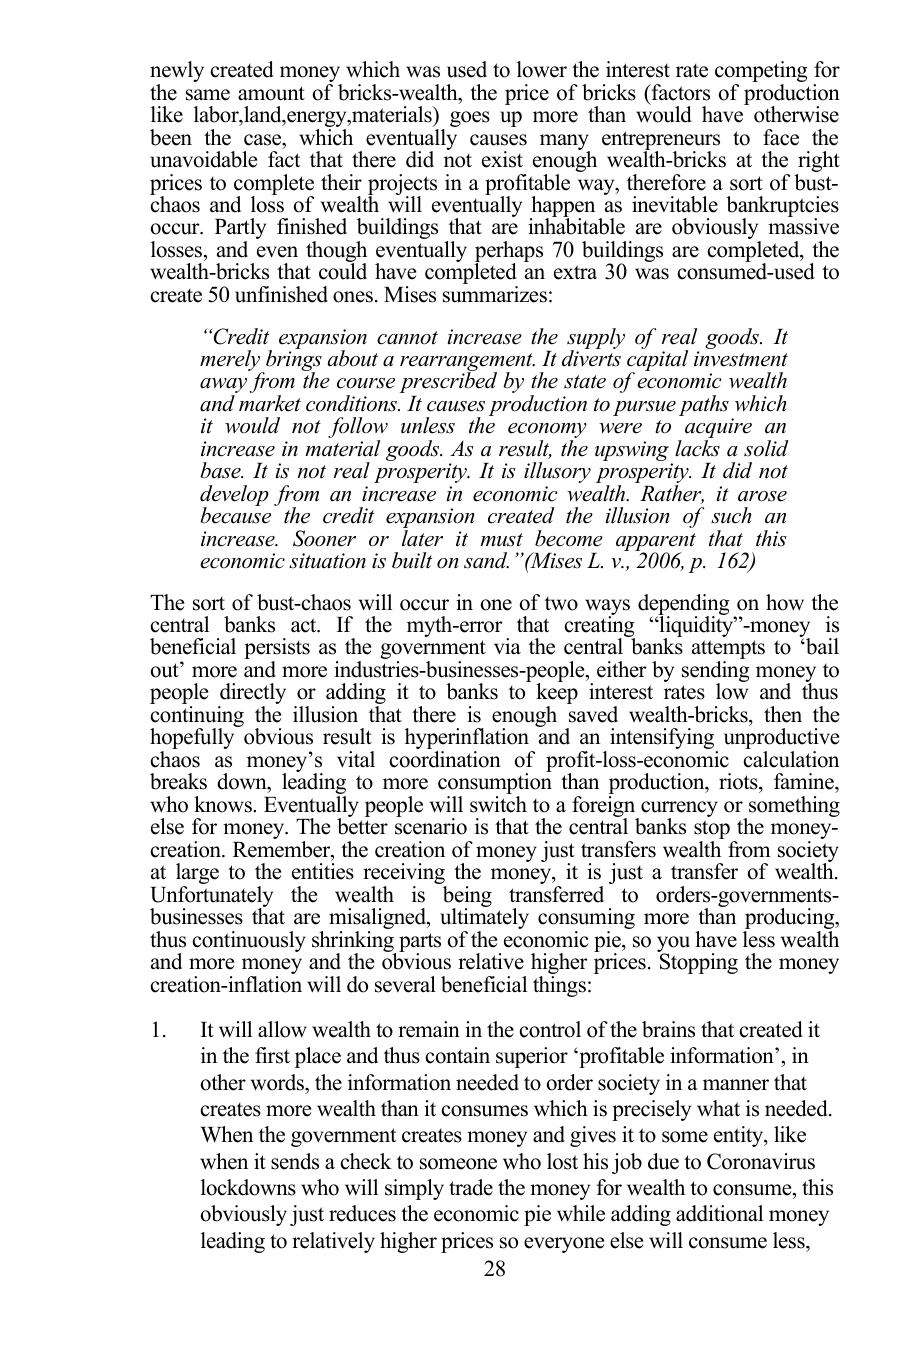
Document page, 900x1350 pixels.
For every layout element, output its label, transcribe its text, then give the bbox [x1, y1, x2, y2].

text The sort of bust-chaos will occur in one of two ways depending on how the central banks act. If the myth-error that creating “liquidity”-money is beneficial persists as the government via the central banks attempts to ‘bail out’ more and more industries-businesses-people, either by sending money to people directly or adding it to banks to keep interest rates low and thus continuing the illusion that there is enough saved wealth-bricks, then the hopefully obvious result is hyperinflation and an intensifying unproductive chaos as money’s vital coordination of profit-loss-economic calculation breaks down, leading to more consumption than production, riots, famine, who knows. Eventually people will switch to a foreign currency or something else for money. The better scenario is that the central banks stop the money-creation. Remember, the creation of money just transfers wealth from society at large to the entities receiving the money, it is just a transfer of wealth. Unfortunately the wealth is being transferred to orders-governments-businesses that are misaligned, ultimately consuming more than producing, thus continuously shrinking parts of the economic pie, so you have less wealth and more money and the obvious relative higher prices. Stopping the money creation-inflation will do several beneficial things: [150, 592, 840, 997]
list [150, 1016, 840, 1253]
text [150, 60, 840, 307]
text “Credit expansion cannot increase the supply of real goods. It merely brings about a rearrangement. It diverts capital investment away from the course prescribed by the state of economic wealth and market conditions. It causes production to pursue paths which it would not follow unless the economy were to acquire an increase in material goods. As a result, the upswing lacks a solid base. It is not real prosperity. It is illusory prosperity. It did not develop from an increase in economic wealth. Rather, it arose because the credit expansion created the illusion of such an increase. Sooner or later it must become apparent that this economic situation is built on sand.”(Mises L. v., 2006, p. 162) [200, 326, 790, 573]
